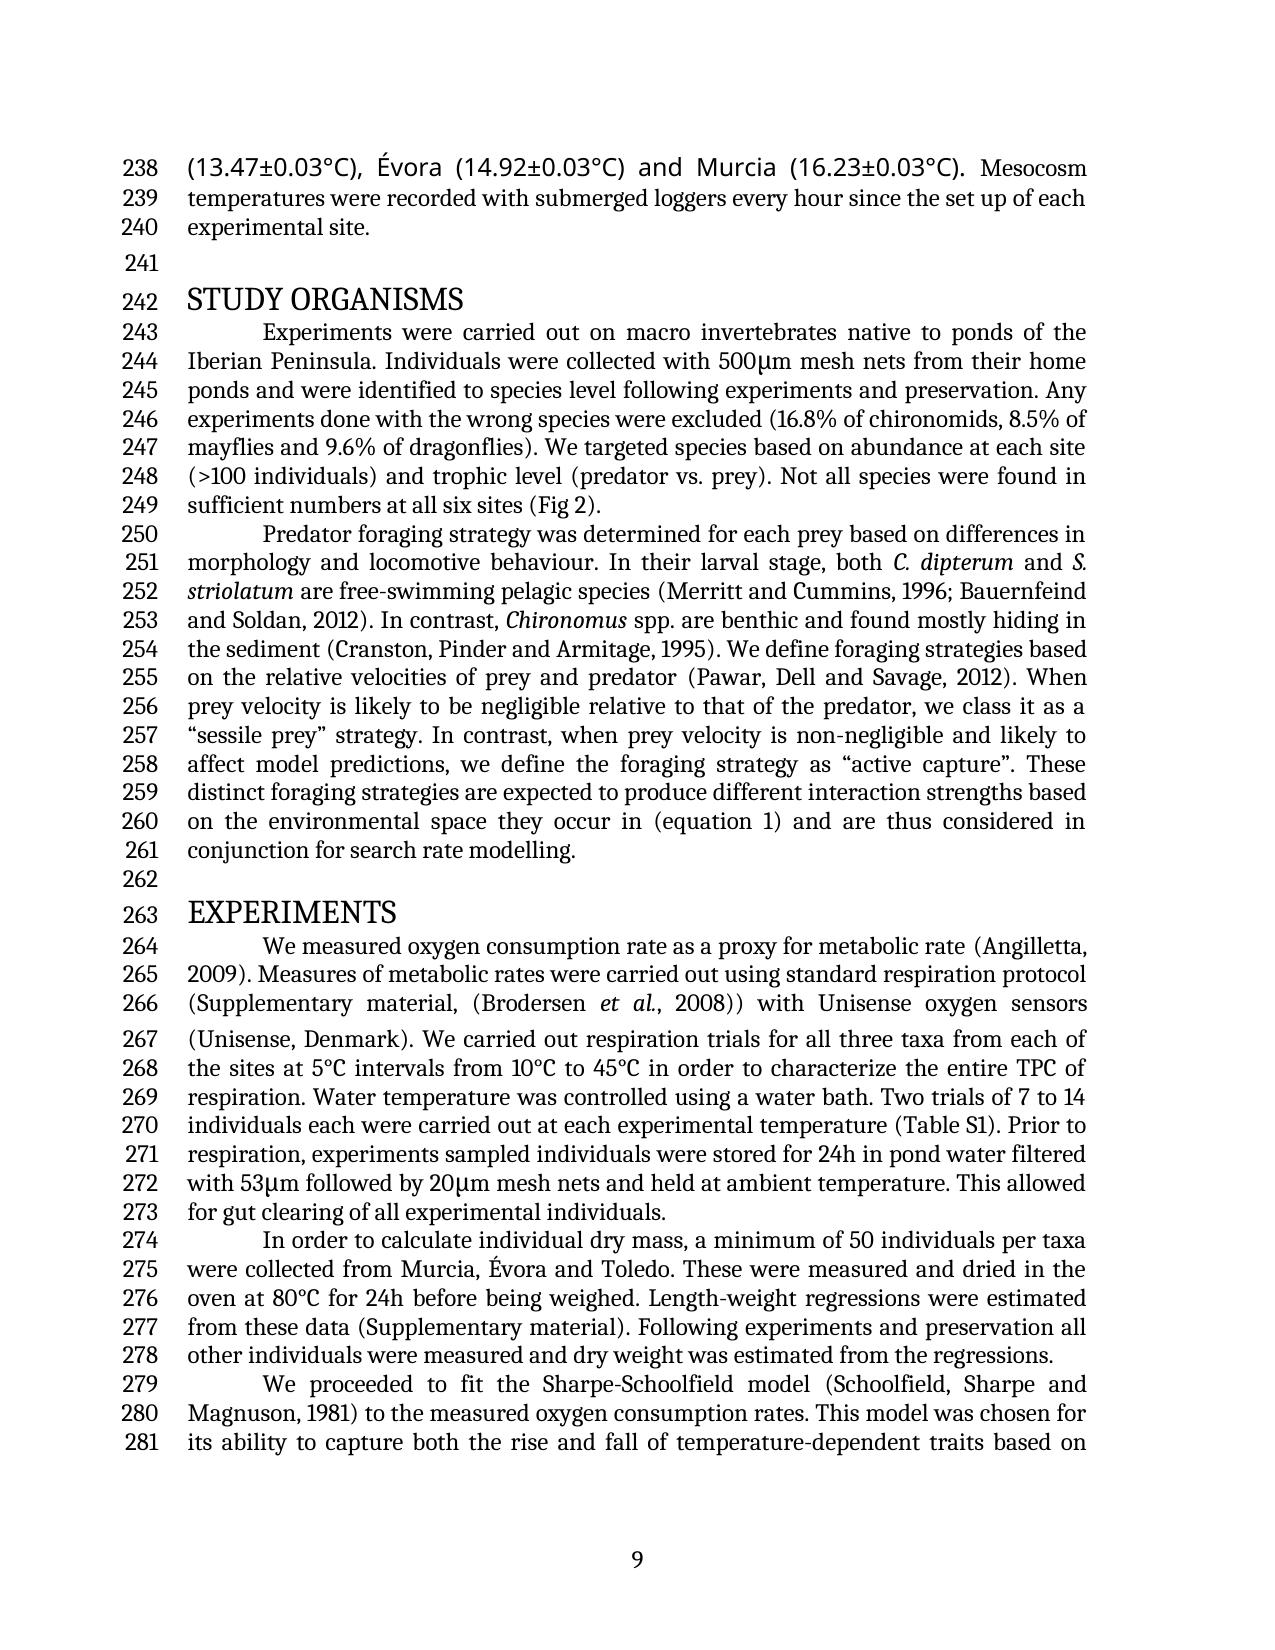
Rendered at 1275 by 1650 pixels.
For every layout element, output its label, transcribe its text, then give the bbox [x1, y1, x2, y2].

text In order to calculate individual dry mass, a minimum of 50 individuals per taxa were collected from Murcia, Évora and Toledo. These were measured and dried in the oven at 80°C for 24h before being weighed. Length-weight regressions were estimated from these data (Supplementary material). Following experiments and preservation all other individuals were measured and dry weight was estimated from the regressions. [187, 1226, 1087, 1370]
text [187, 1370, 1087, 1456]
text We measured oxygen consumption rate as a proxy for metabolic rate (Angilletta, 2009). Measures of metabolic rates were carried out using standard respiration protocol (Supplementary material, (Brodersen et al., 2008)) with Unisense oxygen sensors (Unisense, Denmark). We carried out respiration trials for all three taxa from each of the sites at 5°C intervals from 10°C to 45°C in order to characterize the entire TPC of respiration. Water temperature was controlled using a water bath. Two trials of 7 to 14 individuals each were carried out at each experimental temperature (Table S1). Prior to respiration, experiments sampled individuals were stored for 24h in pond water filtered with 53μm followed by 20μm mesh nets and held at ambient temperature. This allowed for gut clearing of all experimental individuals. [187, 932, 1087, 1226]
text Experiments were carried out on macro invertebrates native to ponds of the Iberian Peninsula. Individuals were collected with 500μm mesh nets from their home ponds and were identified to species level following experiments and preservation. Any experiments done with the wrong species were excluded (16.8% of chironomids, 8.5% of mayflies and 9.6% of dragonflies). We targeted species based on abundance at each site (>100 individuals) and trophic level (predator vs. prey). Not all species were found in sufficient numbers at all six sites (Fig 2). [187, 318, 1087, 519]
text STUDY ORGANISMS [187, 280, 1087, 318]
text Predator foraging strategy was determined for each prey based on differences in morphology and locomotive behaviour. In their larval stage, both C. dipterum and S. striolatum are free-swimming pelagic species (Merritt and Cummins, 1996; Bauernfeind and Soldan, 2012). In contrast, Chironomus spp. are benthic and found mostly hiding in the sediment (Cranston, Pinder and Armitage, 1995). We define foraging strategies based on the relative velocities of prey and predator (Pawar, Dell and Savage, 2012). When prey velocity is likely to be negligible relative to that of the predator, we class it as a “sessile prey” strategy. In contrast, when prey velocity is non-negligible and likely to affect model predictions, we define the foraging strategy as “active capture”. These distinct foraging strategies are expected to produce different interaction strengths based on the environmental space they occur in (equation 1) and are thus considered in conjunction for search rate modelling. [187, 519, 1087, 864]
text EXPERIMENTS [187, 893, 1087, 932]
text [187, 150, 1087, 242]
